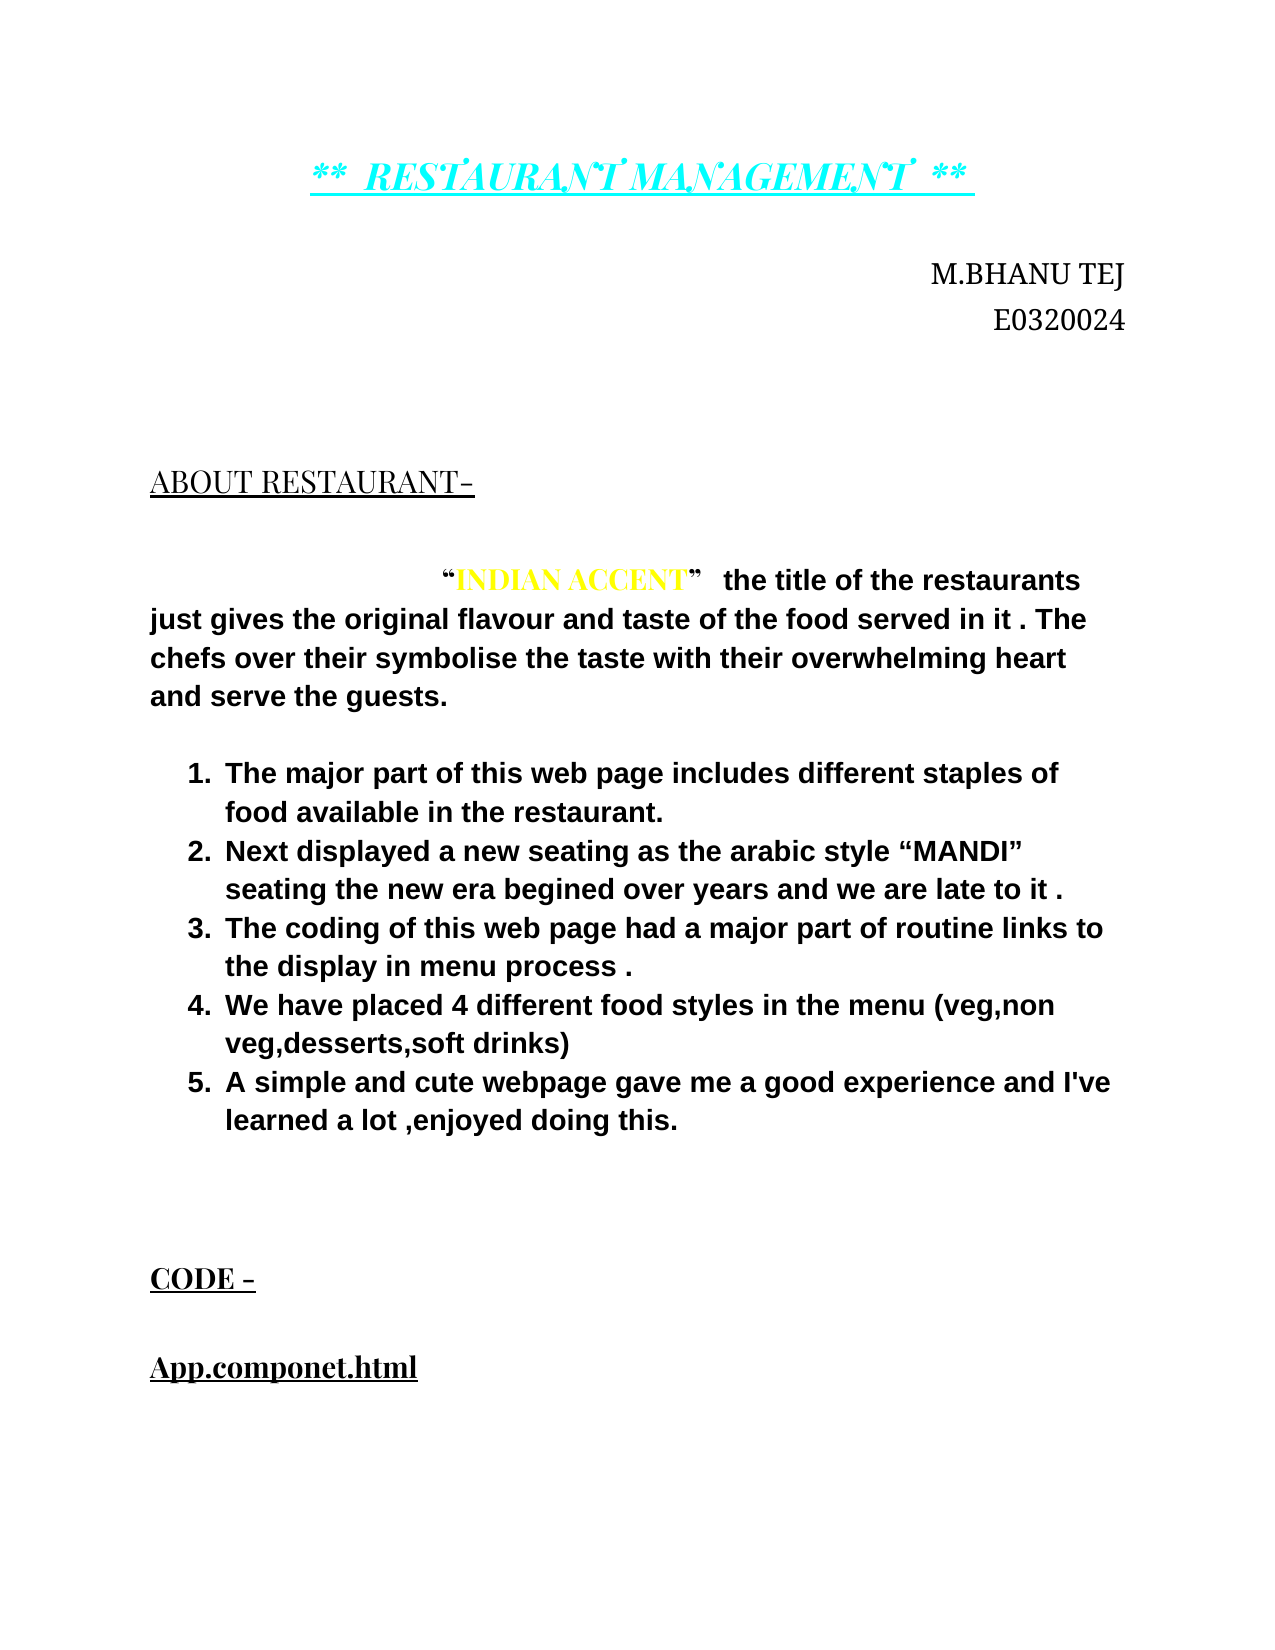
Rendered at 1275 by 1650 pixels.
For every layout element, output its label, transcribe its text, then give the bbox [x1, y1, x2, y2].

list The coding of this web page had a major part of routine links to the display in menu process . [187, 911, 1125, 983]
text E0320024 [150, 299, 1125, 338]
text ** RESTAURANT MANAGEMENT ** [150, 150, 1125, 200]
list Next displayed a new seating as the arabic style “MANDI” seating the new era begined over years and we are late to it . [187, 833, 1125, 906]
text M.BHANU TEJ [150, 253, 1125, 293]
text ABOUT RESTAURANT- [150, 459, 1125, 501]
text “INDIAN ACCENT” the title of the restaurants just gives the original flavour and taste of the food served in it . The chefs over their symbolise the taste with their overwhelming heart and serve the guests. [150, 558, 1125, 713]
list The major part of this web page includes different staples of food available in the restaurant. [187, 756, 1125, 828]
list A simple and cute webpage gave me a good experience and I've learned a lot ,enjoyed doing this. [187, 1065, 1125, 1137]
list We have placed 4 different food styles in the menu (veg,non veg,desserts,soft drinks) [187, 988, 1125, 1060]
text App.componet.html [150, 1347, 1125, 1386]
text CODE - [150, 1257, 1125, 1296]
